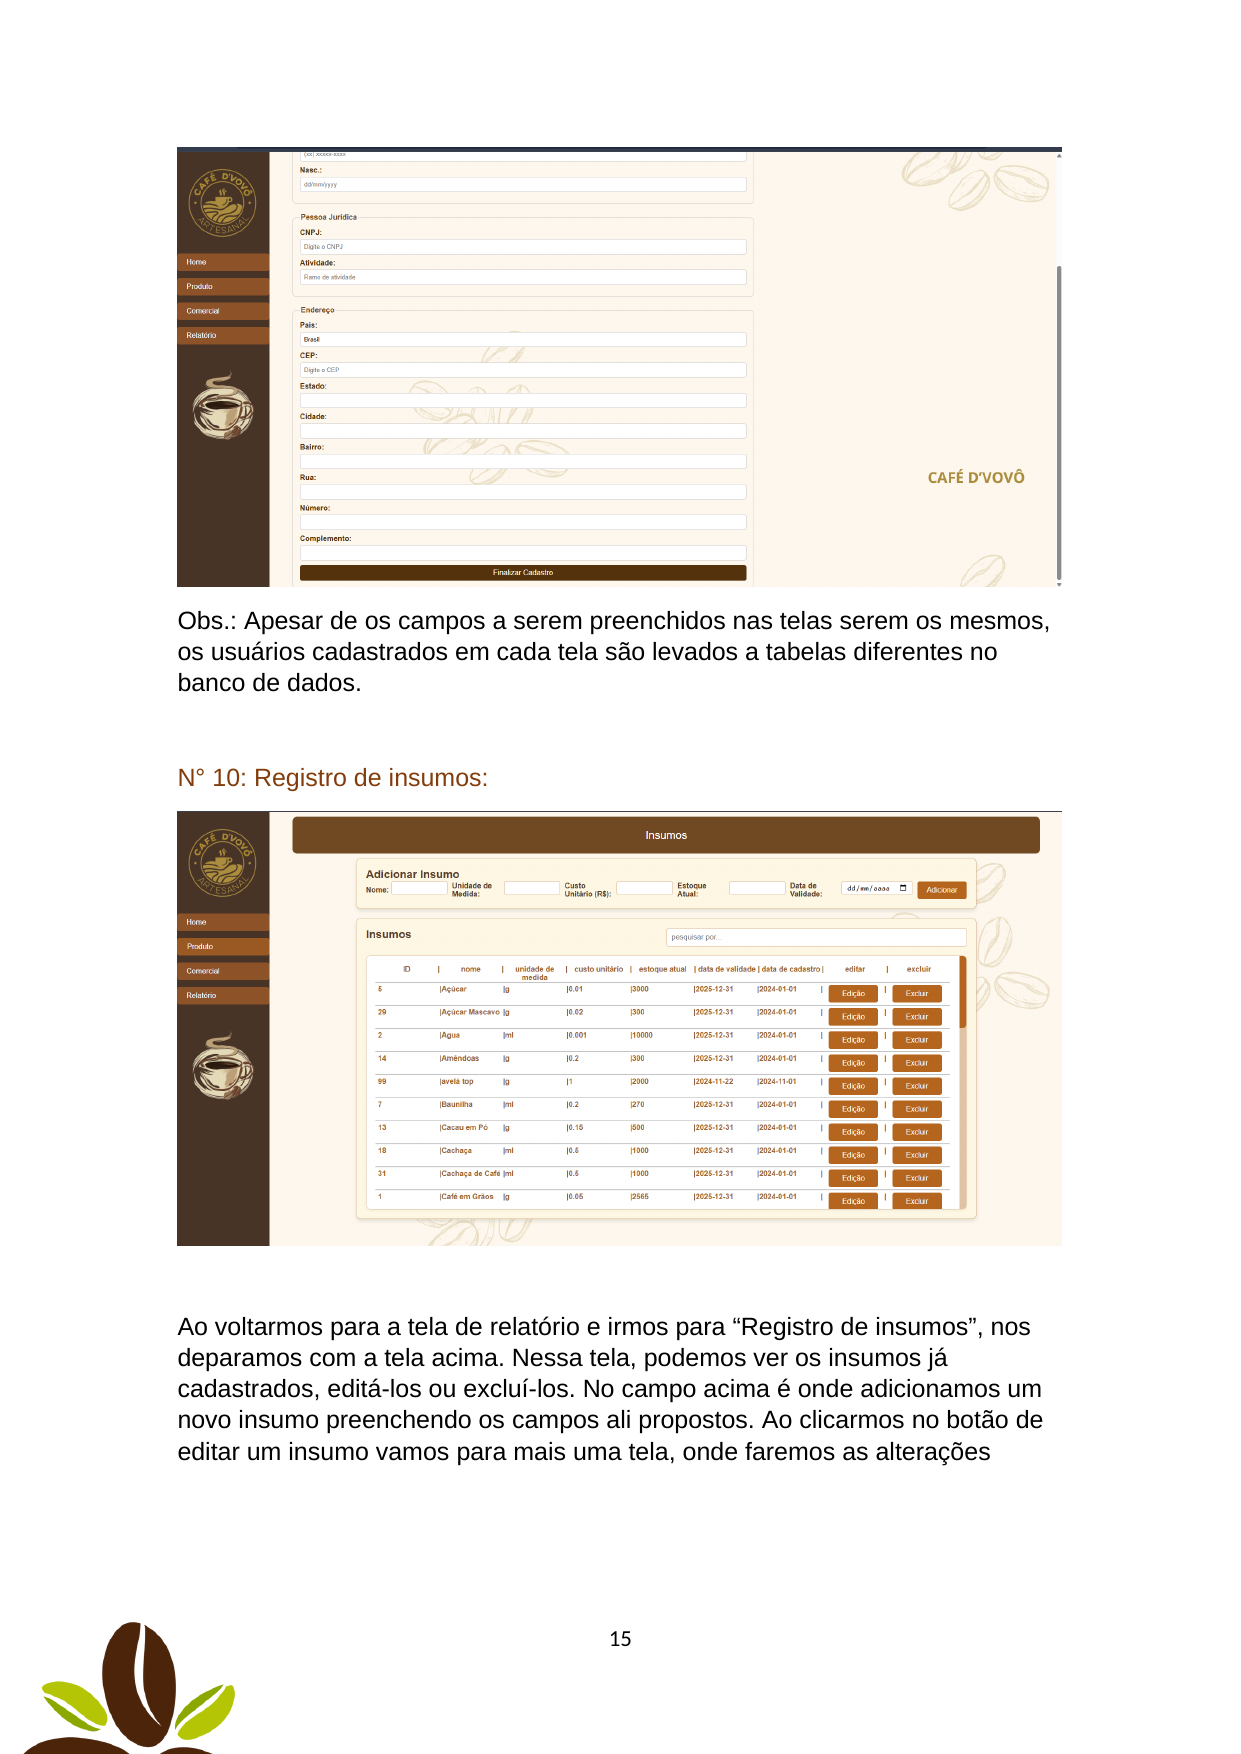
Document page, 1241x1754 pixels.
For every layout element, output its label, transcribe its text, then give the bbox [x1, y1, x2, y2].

picture [177, 811, 1062, 1246]
text N° 10: Registro de insumos: [177, 763, 1063, 792]
text Obs.: Apesar de os campos a serem preenchidos nas telas serem os mesmos, os usuários cadastrados em cada tela são levados a tabelas diferentes no banco de dados. [177, 606, 1063, 697]
picture [0, 1606, 275, 1754]
picture [177, 147, 1062, 587]
